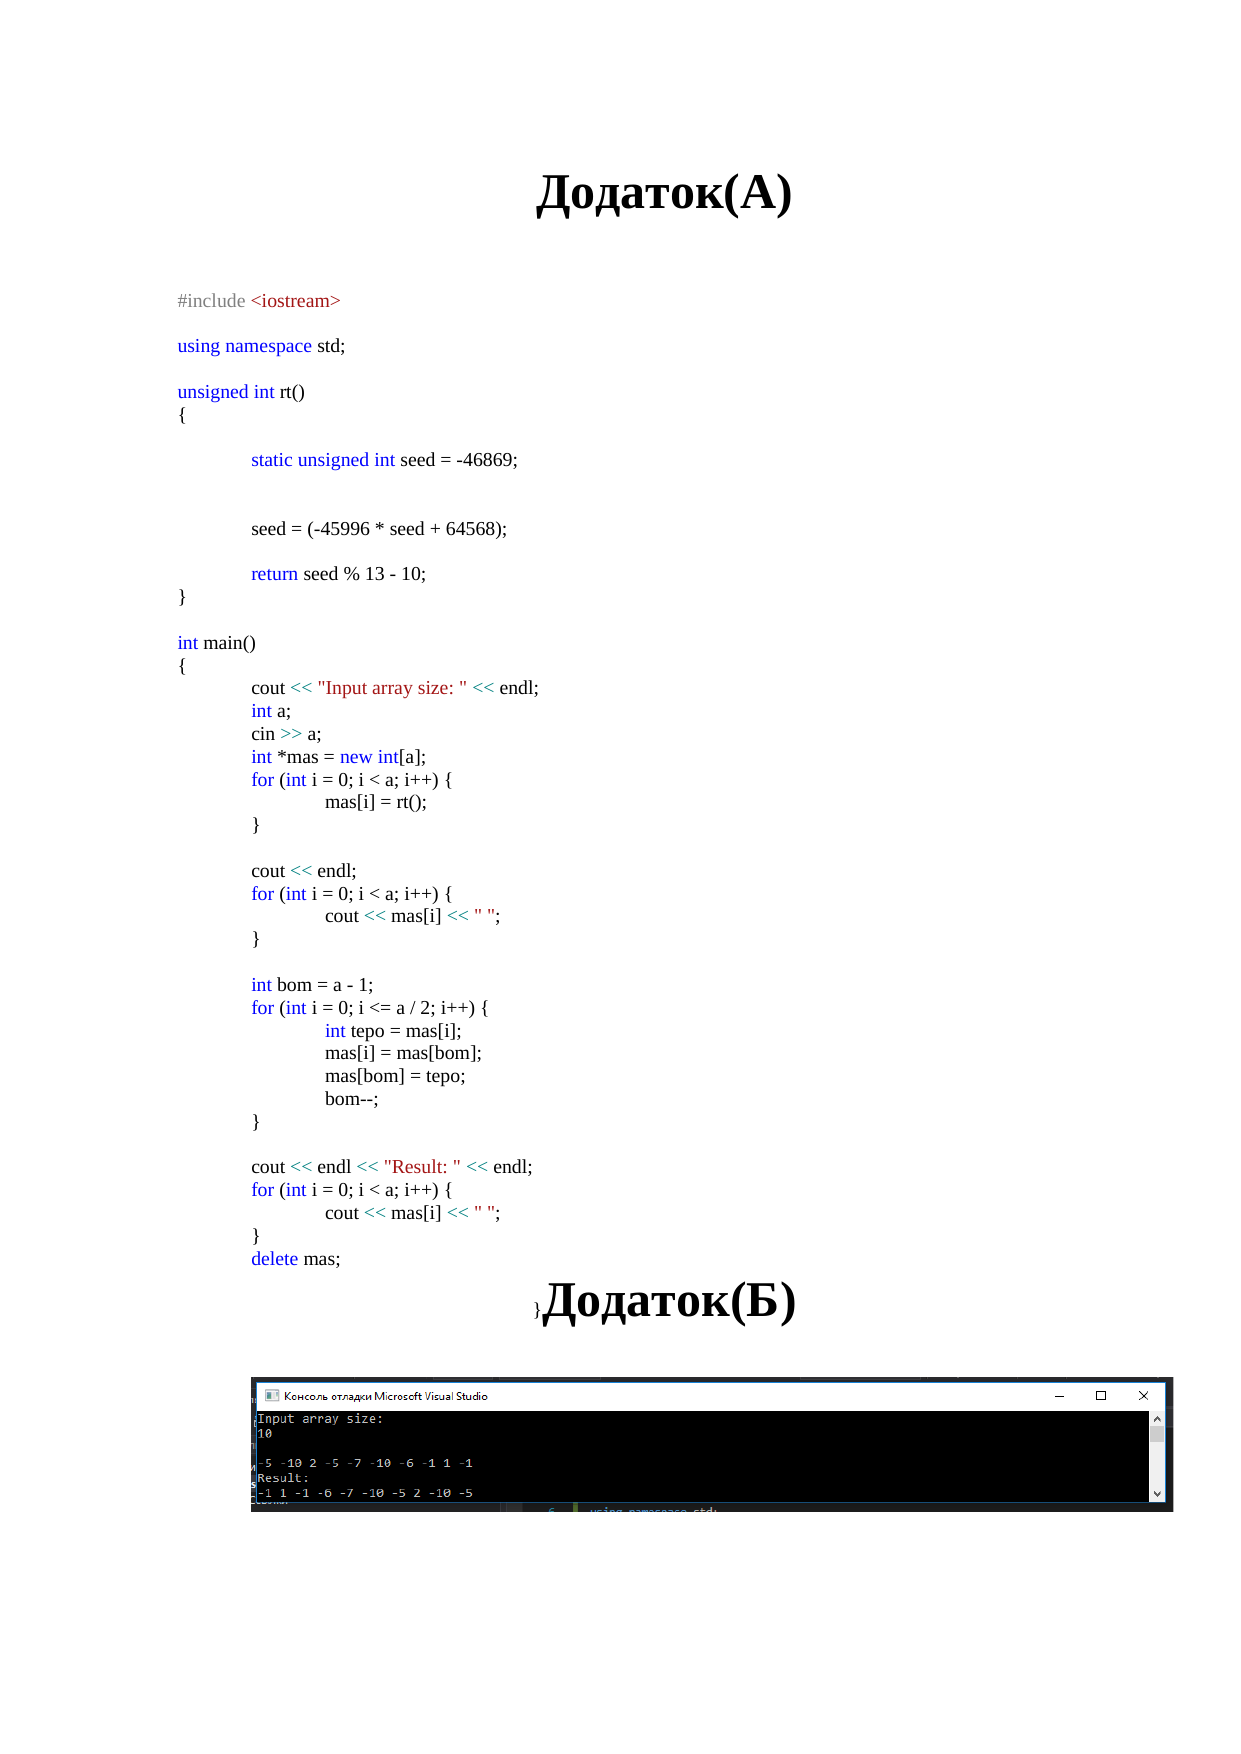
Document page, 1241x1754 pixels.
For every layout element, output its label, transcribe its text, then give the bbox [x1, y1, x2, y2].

text } [177, 927, 1152, 950]
text using namespace std; [177, 334, 1152, 357]
text } [177, 1224, 1152, 1247]
text for (int i = 0; i <= a / 2; i++) { [177, 996, 1152, 1018]
text #include <iostream> [177, 288, 1152, 311]
text unsigned int rt() [177, 380, 1152, 403]
text cout << "Input array size: " << endl; [177, 676, 1152, 699]
text cout << endl << "Result: " << endl; [177, 1155, 1152, 1178]
text cout << mas[i] << " "; [177, 1201, 1152, 1224]
text } [177, 585, 1152, 608]
text return seed % 13 - 10; [177, 562, 1152, 585]
text seed = (-45996 * seed + 64568); [177, 517, 1152, 539]
text bom--; [177, 1087, 1152, 1110]
text mas[bom] = tepo; [177, 1064, 1152, 1087]
text cout << endl; [177, 859, 1152, 882]
text mas[i] = rt(); [177, 790, 1152, 813]
text { [177, 403, 1152, 425]
text cout << mas[i] << " "; [177, 904, 1152, 927]
text for (int i = 0; i < a; i++) { [177, 768, 1152, 790]
list Додаток(А) [177, 162, 1152, 219]
text cin >> a; [177, 722, 1152, 745]
text int tepo = mas[i]; [177, 1018, 1152, 1041]
text mas[i] = mas[bom]; [177, 1041, 1152, 1064]
list }Додаток(Б) [177, 1269, 1152, 1327]
text { [177, 653, 1152, 676]
text int a; [177, 699, 1152, 722]
text for (int i = 0; i < a; i++) { [177, 1178, 1152, 1201]
text int *mas = new int[a]; [177, 745, 1152, 768]
text static unsigned int seed = -46869; [177, 448, 1152, 471]
text int main() [177, 631, 1152, 653]
text int bom = a - 1; [177, 973, 1152, 996]
text } [177, 1110, 1152, 1133]
text delete mas; [177, 1247, 1152, 1269]
text for (int i = 0; i < a; i++) { [177, 882, 1152, 904]
text } [177, 813, 1152, 836]
picture [251, 1377, 1174, 1512]
